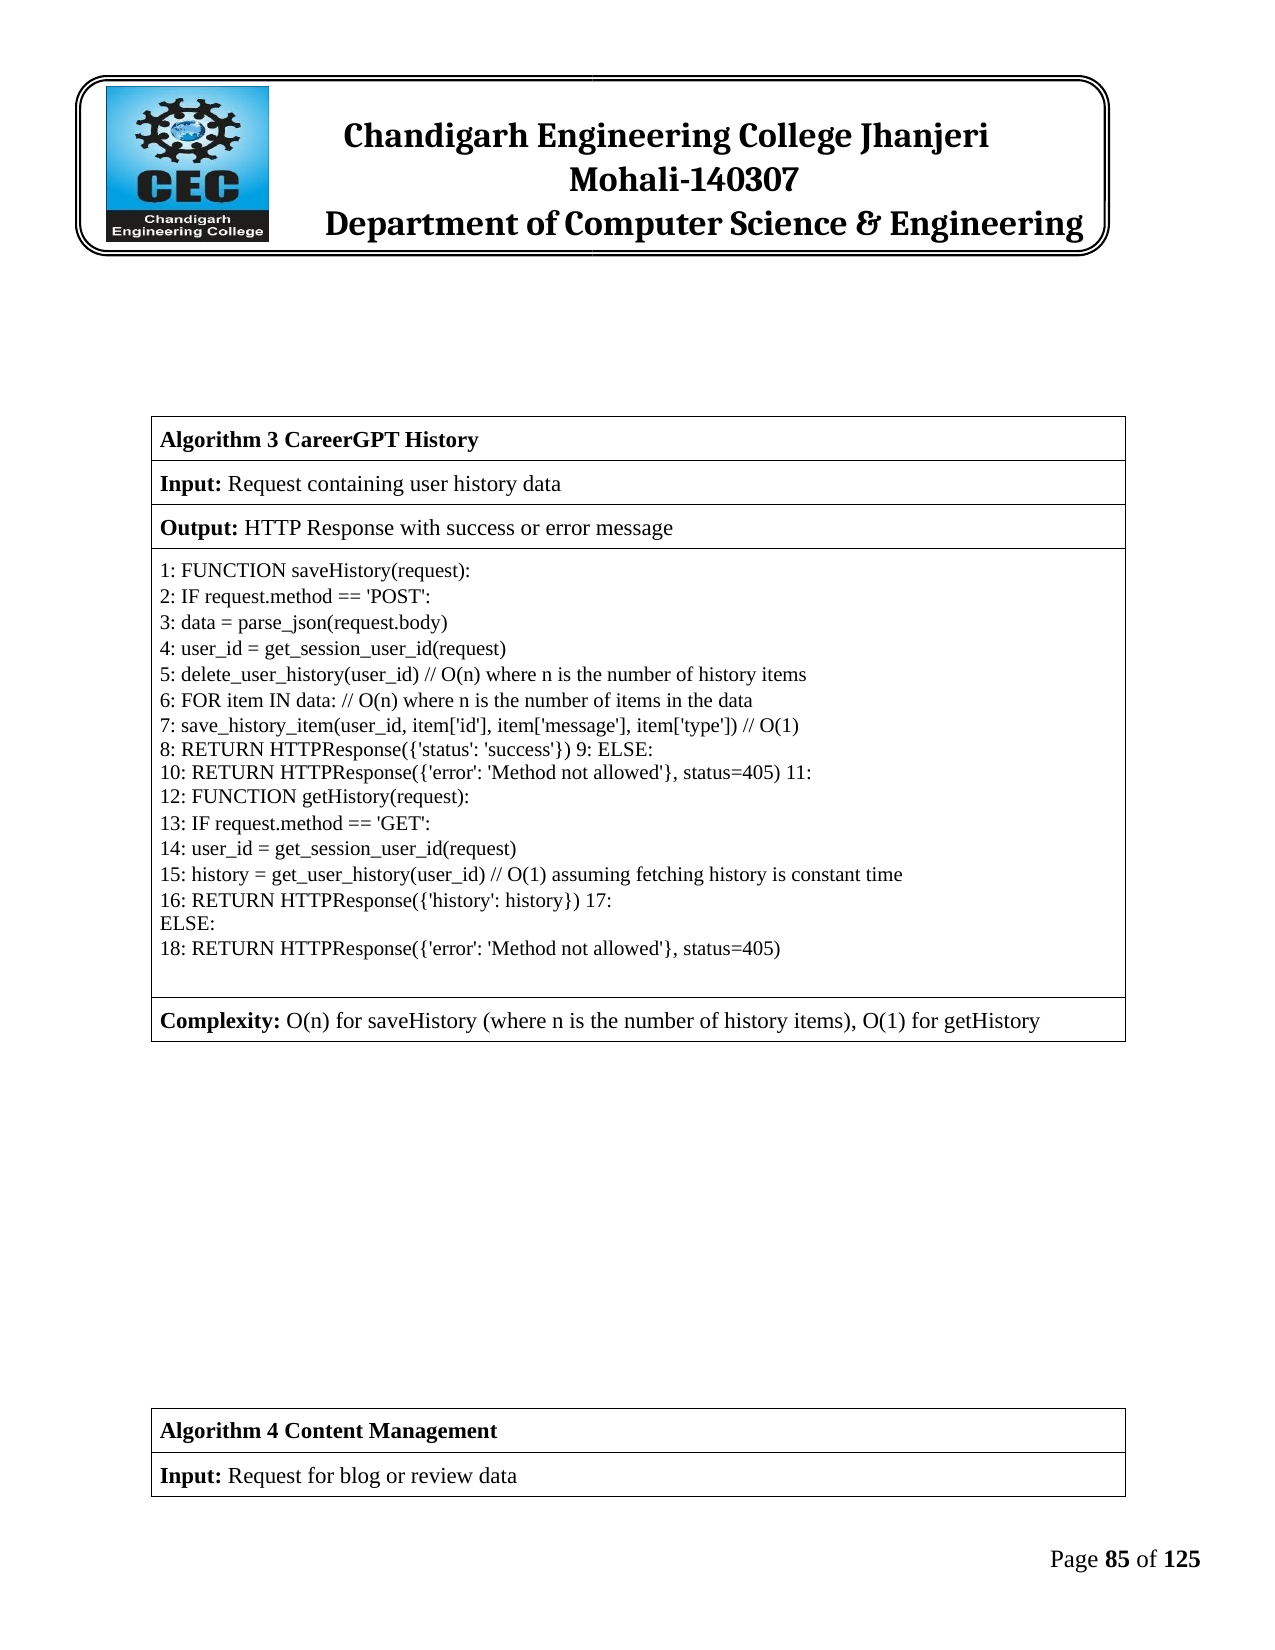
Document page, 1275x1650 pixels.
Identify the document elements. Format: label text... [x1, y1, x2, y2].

table_header Algorithm 4 Content Management [152, 1409, 1125, 1452]
table_cell Output: HTTP Response with success or error message [152, 505, 1125, 548]
table_cell Input: Request for blog or review data [152, 1453, 1125, 1496]
table_cell Complexity: O(n) for saveHistory (where n is the number of history items), O(1) for getHistory [152, 998, 1125, 1041]
picture [106, 86, 269, 204]
picture [106, 209, 269, 242]
table_header Algorithm 3 CareerGPT History [152, 417, 1125, 460]
table_cell 1: FUNCTION saveHistory(request): 2: IF request.method == 'POST': 3: data = parse_json(request.body) 4: user_id = get_session_user_id(request) 5: delete_user_history(user_id) // O(n) where n is the number of history items 6: FOR item IN data: // O(n) where n is the number of items in the data 7: save_history_item(user_id, item['id'], item['message'], item['type']) // O(1) 8: RETURN HTTPResponse({'status': 'success'}) 9: ELSE: 10: RETURN HTTPResponse({'error': 'Method not allowed'}, status=405) 11: 12: FUNCTION getHistory(request): 13: IF request.method == 'GET': 14: user_id = get_session_user_id(request) 15: history = get_user_history(user_id) // O(1) assuming fetching history is constant time 16: RETURN HTTPResponse({'history': history}) 17: ELSE: 18: RETURN HTTPResponse({'error': 'Method not allowed'}, status=405) [152, 549, 1125, 997]
table_cell Input: Request containing user history data [152, 461, 1125, 504]
